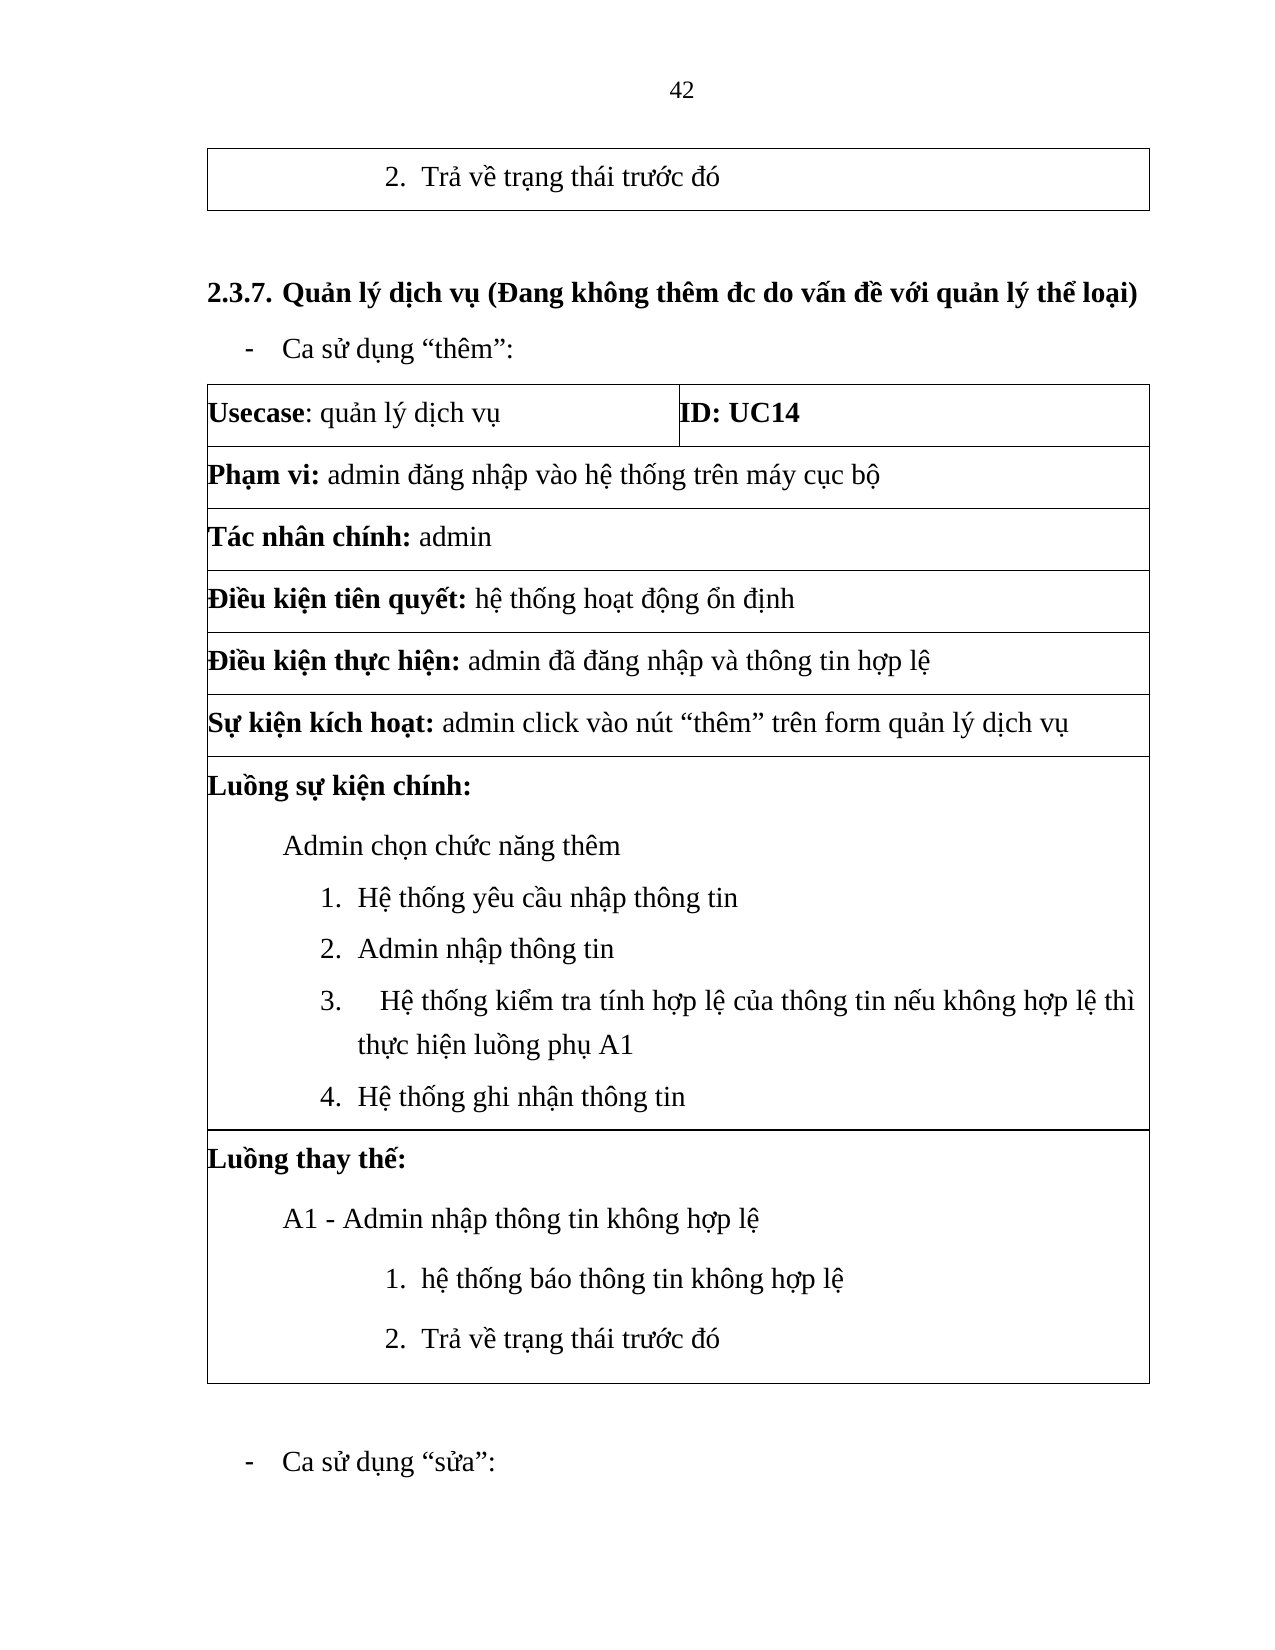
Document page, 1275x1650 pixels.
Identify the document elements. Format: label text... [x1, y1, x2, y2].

table_cell Điều kiện thực hiện: admin đã đăng nhập và thông tin hợp lệ [208, 633, 1149, 694]
table_cell Luồng sự kiện chính: Admin chọn chức năng thêm 1. Hệ thống yêu cầu nhập thông tin 2. Admin nhập thông tin 3. Hệ thống kiểm tra tính hợp lệ của thông tin nếu không hợp lệ thì thực hiện luồng phụ A1 4. Hệ thống ghi nhận thông tin [208, 757, 1149, 1129]
subtitle Quản lý dịch vụ (Đang không thêm đc do vấn đề với quản lý thể loại) [207, 275, 1157, 309]
table_cell Tác nhân chính: admin [208, 509, 1149, 570]
table_cell Phạm vi: admin đăng nhập vào hệ thống trên máy cục bộ [208, 447, 1149, 508]
list Ca sử dụng “thêm”: [244, 331, 932, 365]
table_cell Sự kiện kích hoạt: admin click vào nút “thêm” trên form quản lý dịch vụ [208, 695, 1149, 756]
table_cell Điều kiện tiên quyết: hệ thống hoạt động ổn định [208, 571, 1149, 632]
table_header ID: UC14 [680, 385, 1149, 446]
list Ca sử dụng “sửa”: [244, 1444, 932, 1477]
table_header Usecase: quản lý dịch vụ [208, 385, 679, 446]
table_cell Luồng thay thế: A1 - Admin nhập thông tin không hợp lệ 1. hệ thống báo thông tin không hợp lệ 2. Trả về trạng thái trước đó [208, 1131, 1149, 1382]
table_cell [208, 149, 1149, 210]
